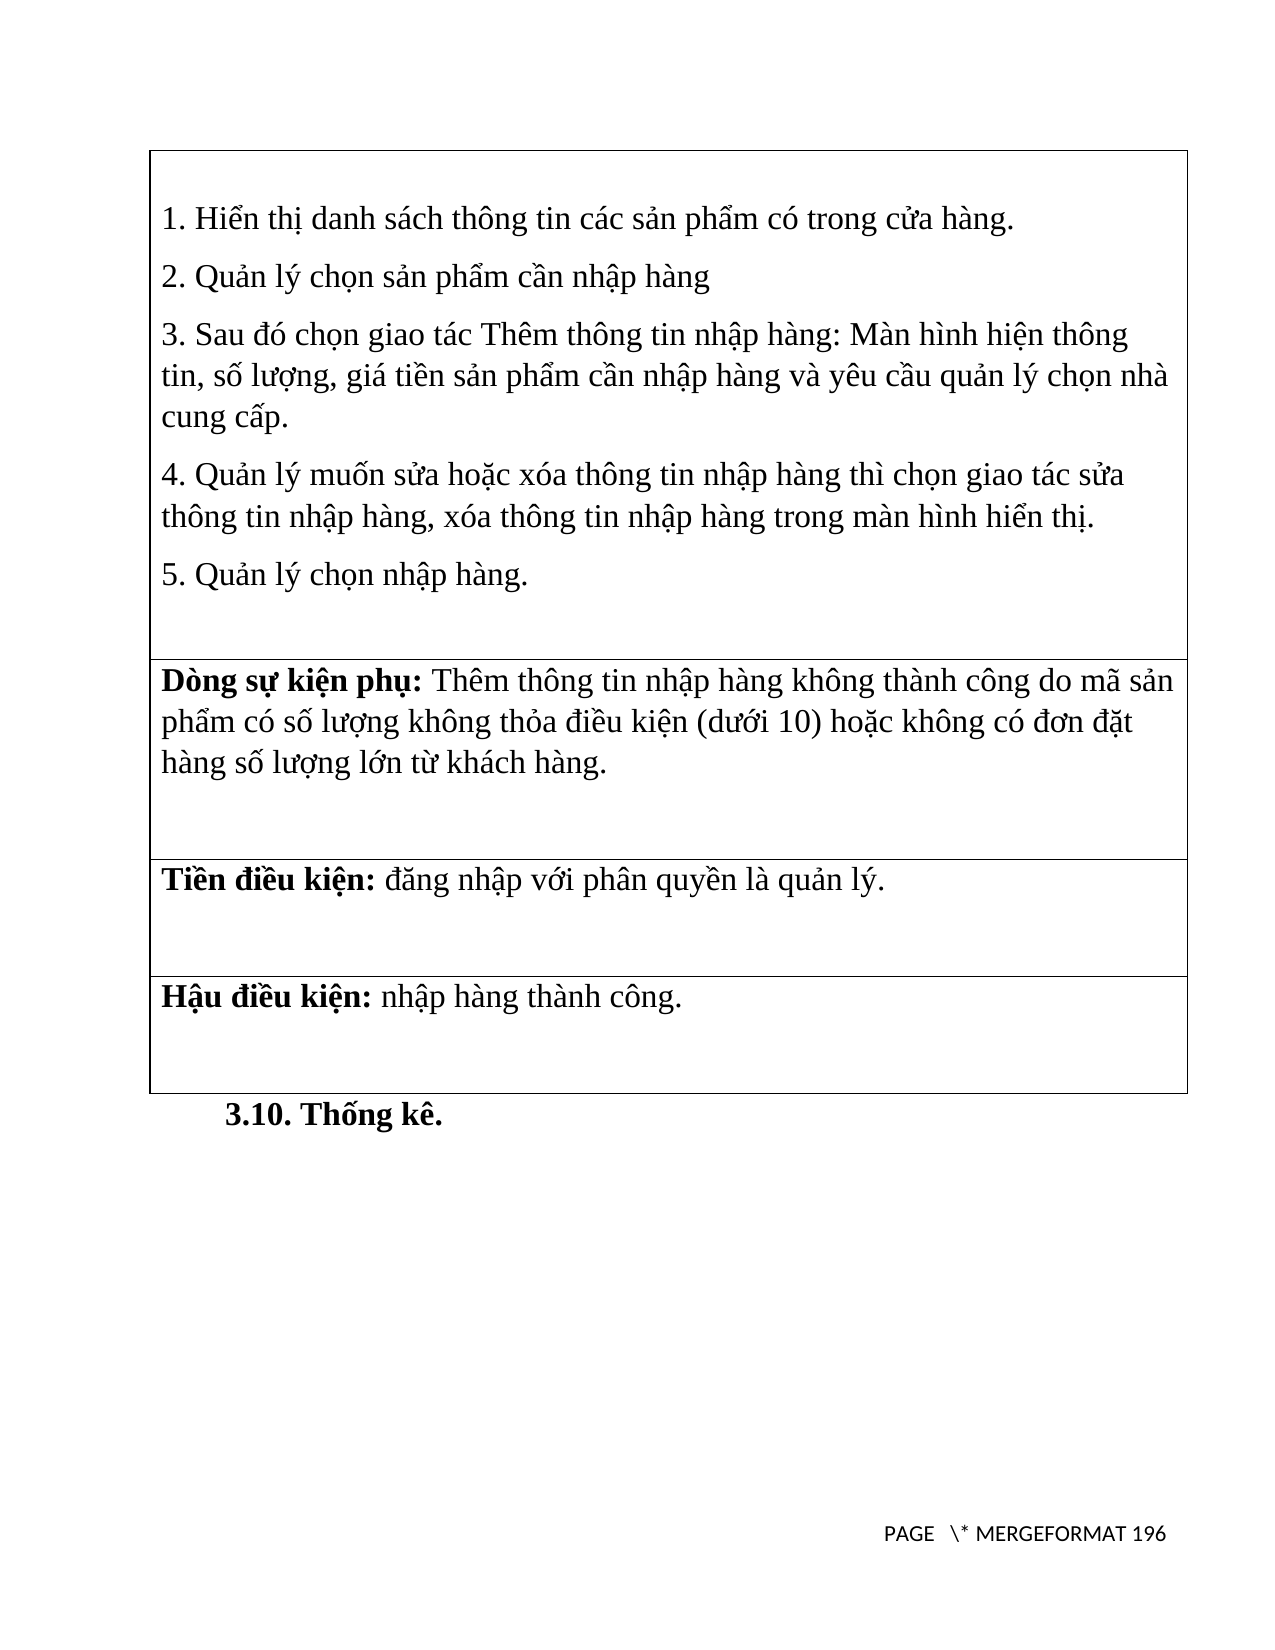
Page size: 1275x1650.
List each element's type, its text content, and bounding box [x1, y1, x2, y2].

table_cell Tiền điều kiện: đăng nhập với phân quyền là quản lý. [151, 860, 1187, 976]
table_cell Hậu điều kiện: nhập hàng thành công. [151, 977, 1187, 1093]
list Thống kê. [225, 1094, 1167, 1132]
table_cell Dòng sự kiện phụ: Thêm thông tin nhập hàng không thành công do mã sản phẩm có số lượng không thỏa điều kiện (dưới 10) hoặc không có đơn đặt hàng số lượng lớn từ khách hàng. [151, 660, 1187, 859]
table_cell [151, 151, 1187, 659]
